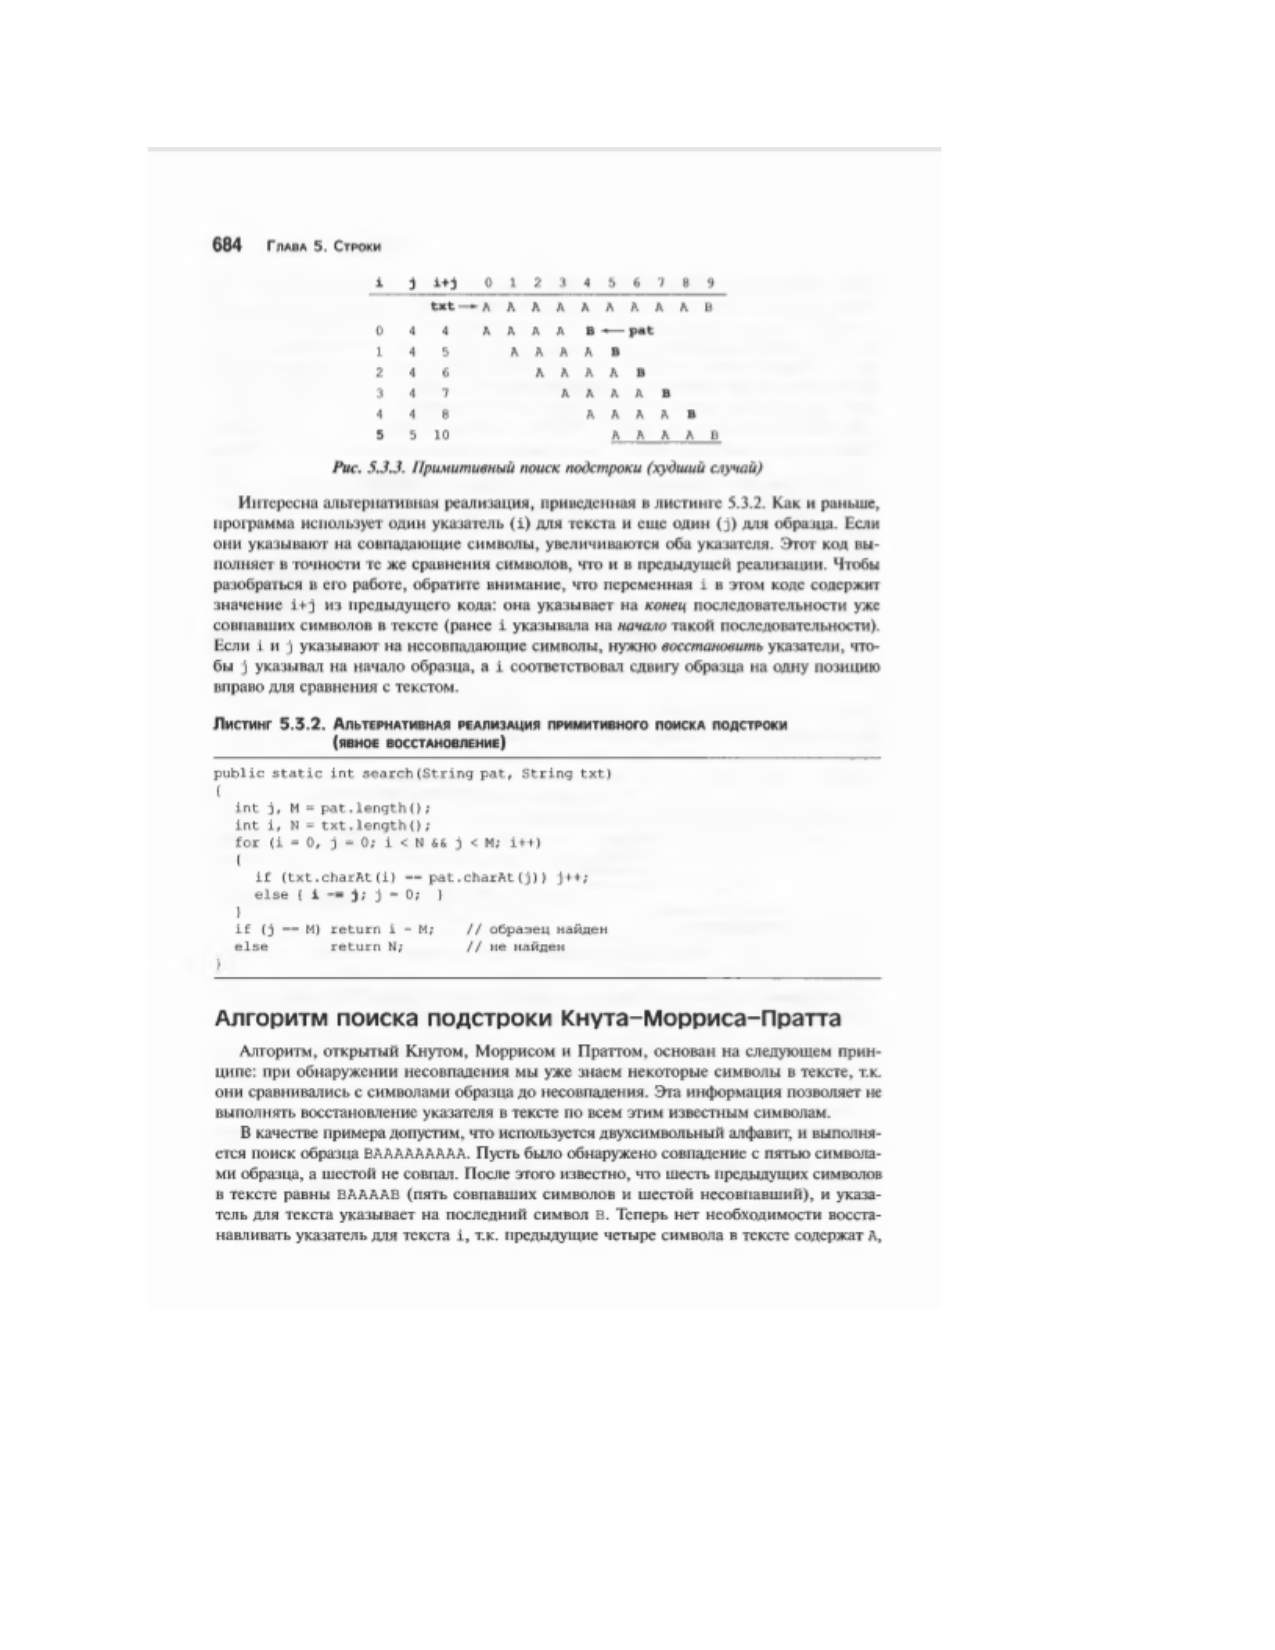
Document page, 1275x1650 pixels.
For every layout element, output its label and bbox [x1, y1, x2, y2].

picture [147, 147, 942, 1309]
